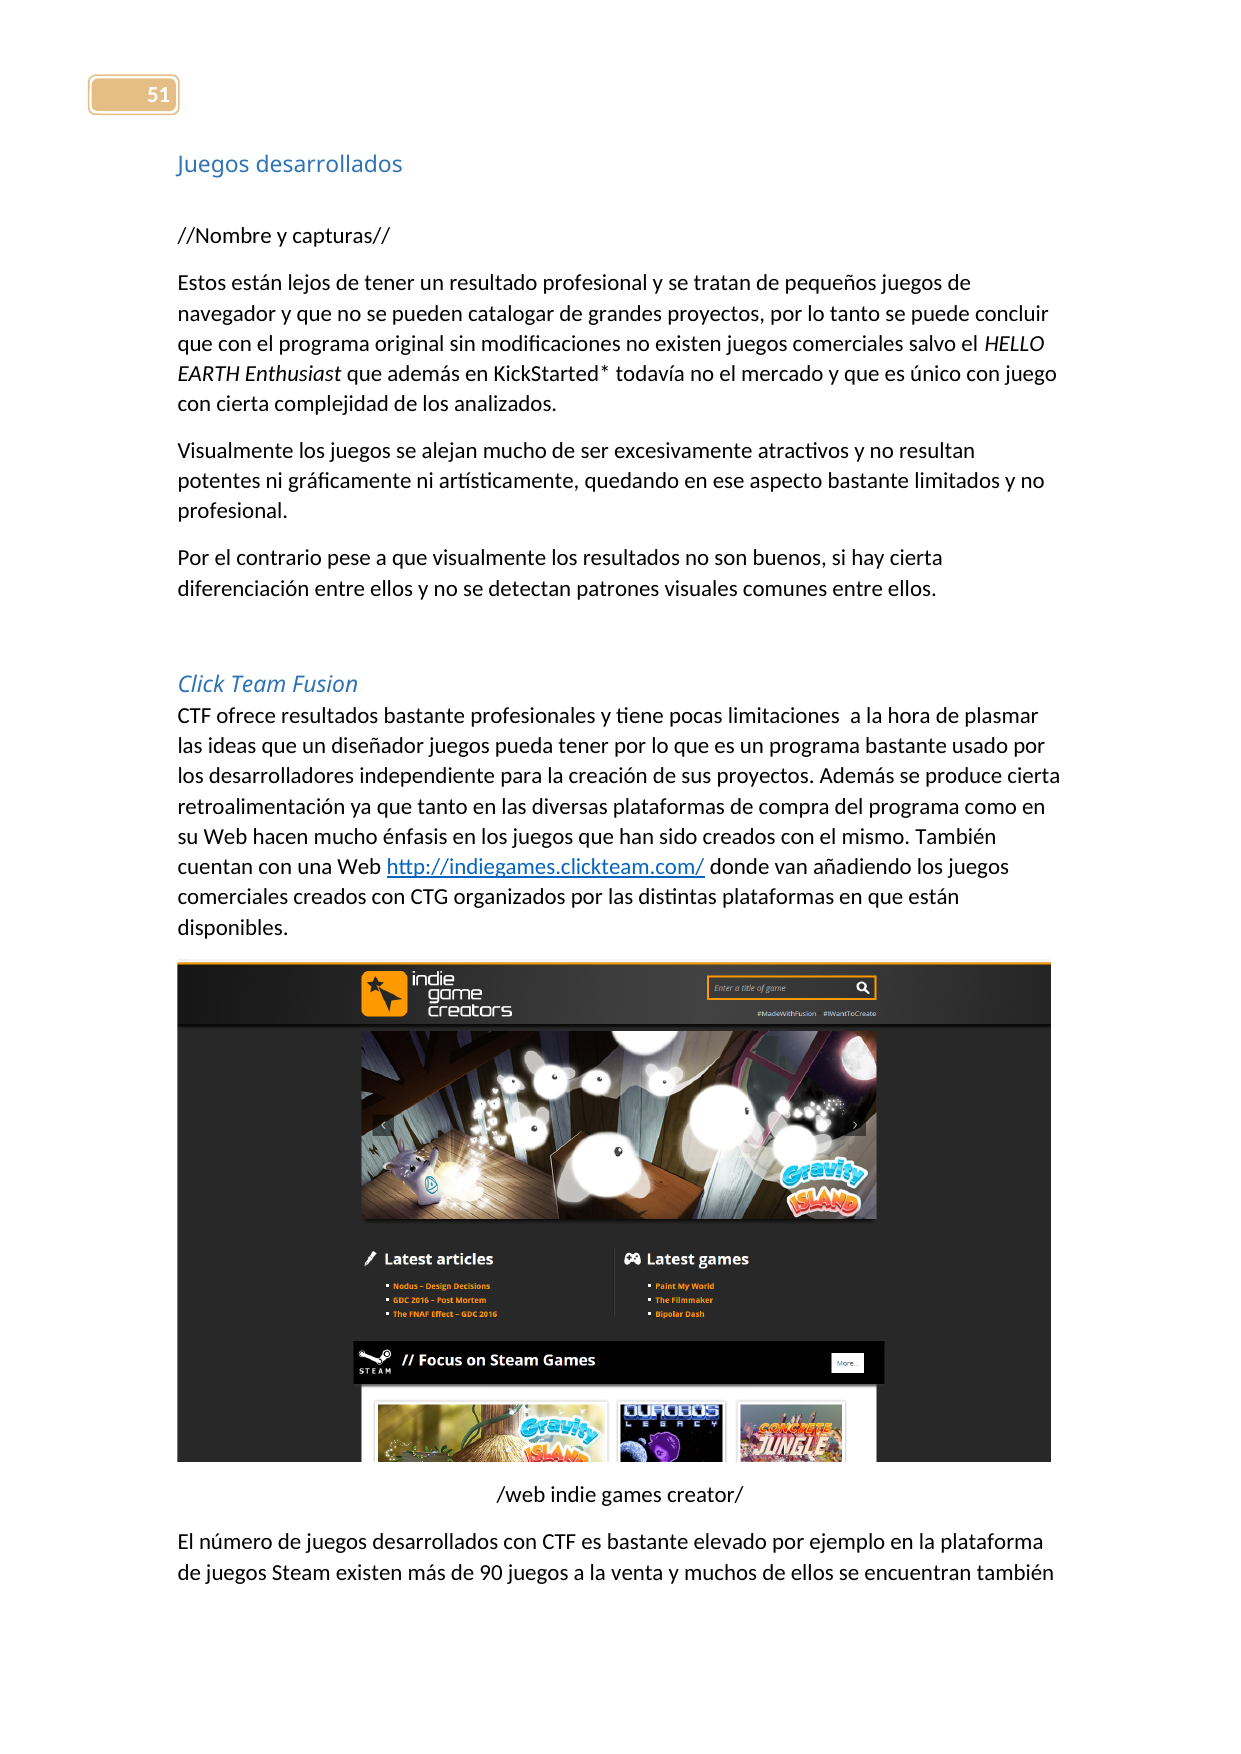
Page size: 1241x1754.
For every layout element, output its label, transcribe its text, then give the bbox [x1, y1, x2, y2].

text Por el contrario pese a que visualmente los resultados no son buenos, si hay cierta diferenciación entre ellos y no se detectan patrones visuales comunes entre ellos. [177, 543, 1063, 602]
text //Nombre y capturas// [177, 222, 1063, 250]
subtitle Click Team Fusion [177, 667, 1063, 699]
text /web indie games creator/ [177, 1481, 1063, 1509]
text Estos están lejos de tener un resultado profesional y se tratan de pequeños juegos de navegador y que no se pueden catalogar de grandes proyectos, por lo tanto se puede concluir que con el programa original sin modificaciones no existen juegos comerciales salvo el HELLO EARTH Enthusiast que además en KickStarted* todavía no el mercado y que es único con juego con cierta complejidad de los analizados. [177, 268, 1063, 417]
text Visualmente los juegos se alejan mucho de ser excesivamente atractivos y no resultan potentes ni gráficamente ni artísticamente, quedando en ese aspecto bastante limitados y no profesional. [177, 436, 1063, 525]
text CTF ofrece resultados bastante profesionales y tiene pocas limitaciones a la hora de plasmar las ideas que un diseñador juegos pueda tener por lo que es un programa bastante usado por los desarrolladores independiente para la creación de sus proyectos. Además se produce cierta retroalimentación ya que tanto en las diversas plataformas de compra del programa como en su Web hacen mucho énfasis en los juegos que han sido creados con el mismo. También cuentan con una Web http://indiegames.clickteam.com/ donde van añadiendo los juegos comerciales creados con CTG organizados por las distintas plataformas en que están disponibles. [177, 701, 1063, 941]
subtitle Juegos desarrollados [177, 148, 1063, 179]
picture [177, 959, 1051, 1462]
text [177, 1527, 1063, 1586]
